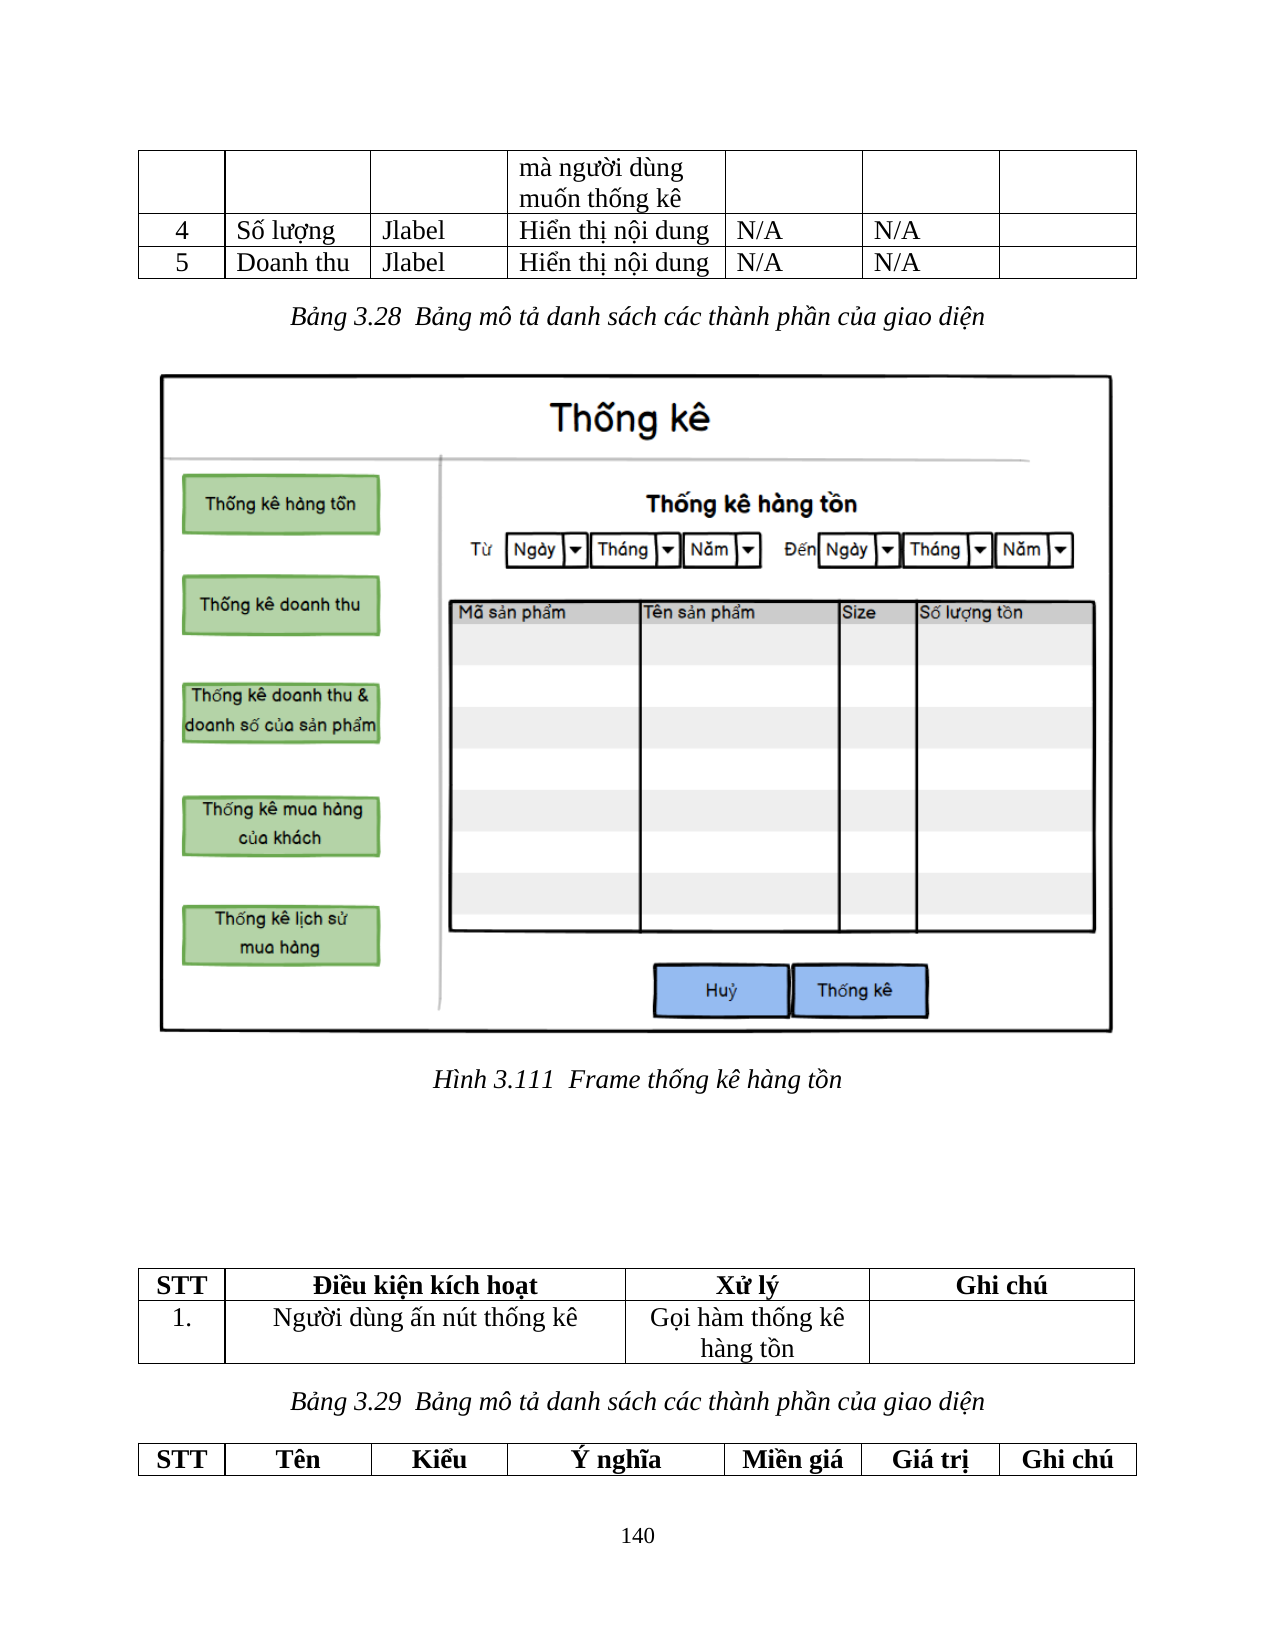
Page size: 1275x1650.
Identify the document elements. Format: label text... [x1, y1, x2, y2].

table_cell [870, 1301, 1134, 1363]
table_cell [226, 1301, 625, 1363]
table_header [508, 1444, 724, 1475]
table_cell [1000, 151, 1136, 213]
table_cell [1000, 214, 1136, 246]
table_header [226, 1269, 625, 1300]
subtitle Bảng 3.29 Bảng mô tả danh sách các thành phần của giao diện [150, 1385, 1125, 1416]
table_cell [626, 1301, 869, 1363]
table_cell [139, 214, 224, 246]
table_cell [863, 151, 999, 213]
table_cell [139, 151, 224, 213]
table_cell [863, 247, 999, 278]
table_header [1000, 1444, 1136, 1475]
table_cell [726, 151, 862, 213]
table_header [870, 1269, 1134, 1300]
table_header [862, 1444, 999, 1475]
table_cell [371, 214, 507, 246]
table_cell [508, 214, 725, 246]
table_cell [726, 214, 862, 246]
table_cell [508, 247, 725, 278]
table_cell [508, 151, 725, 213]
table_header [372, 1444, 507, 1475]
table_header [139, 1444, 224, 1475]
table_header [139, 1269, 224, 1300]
subtitle Bảng 3.28 Bảng mô tả danh sách các thành phần của giao diện [150, 299, 1125, 331]
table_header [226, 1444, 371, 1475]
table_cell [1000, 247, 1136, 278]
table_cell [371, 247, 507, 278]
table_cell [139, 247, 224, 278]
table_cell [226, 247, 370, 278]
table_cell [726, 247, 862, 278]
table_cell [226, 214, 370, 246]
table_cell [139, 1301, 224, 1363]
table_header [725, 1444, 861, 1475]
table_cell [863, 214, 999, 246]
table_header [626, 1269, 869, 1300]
subtitle Hình 3.111 Frame thống kê hàng tồn [150, 1063, 1125, 1094]
picture [150, 361, 1125, 1042]
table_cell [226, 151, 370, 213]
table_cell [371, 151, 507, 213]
